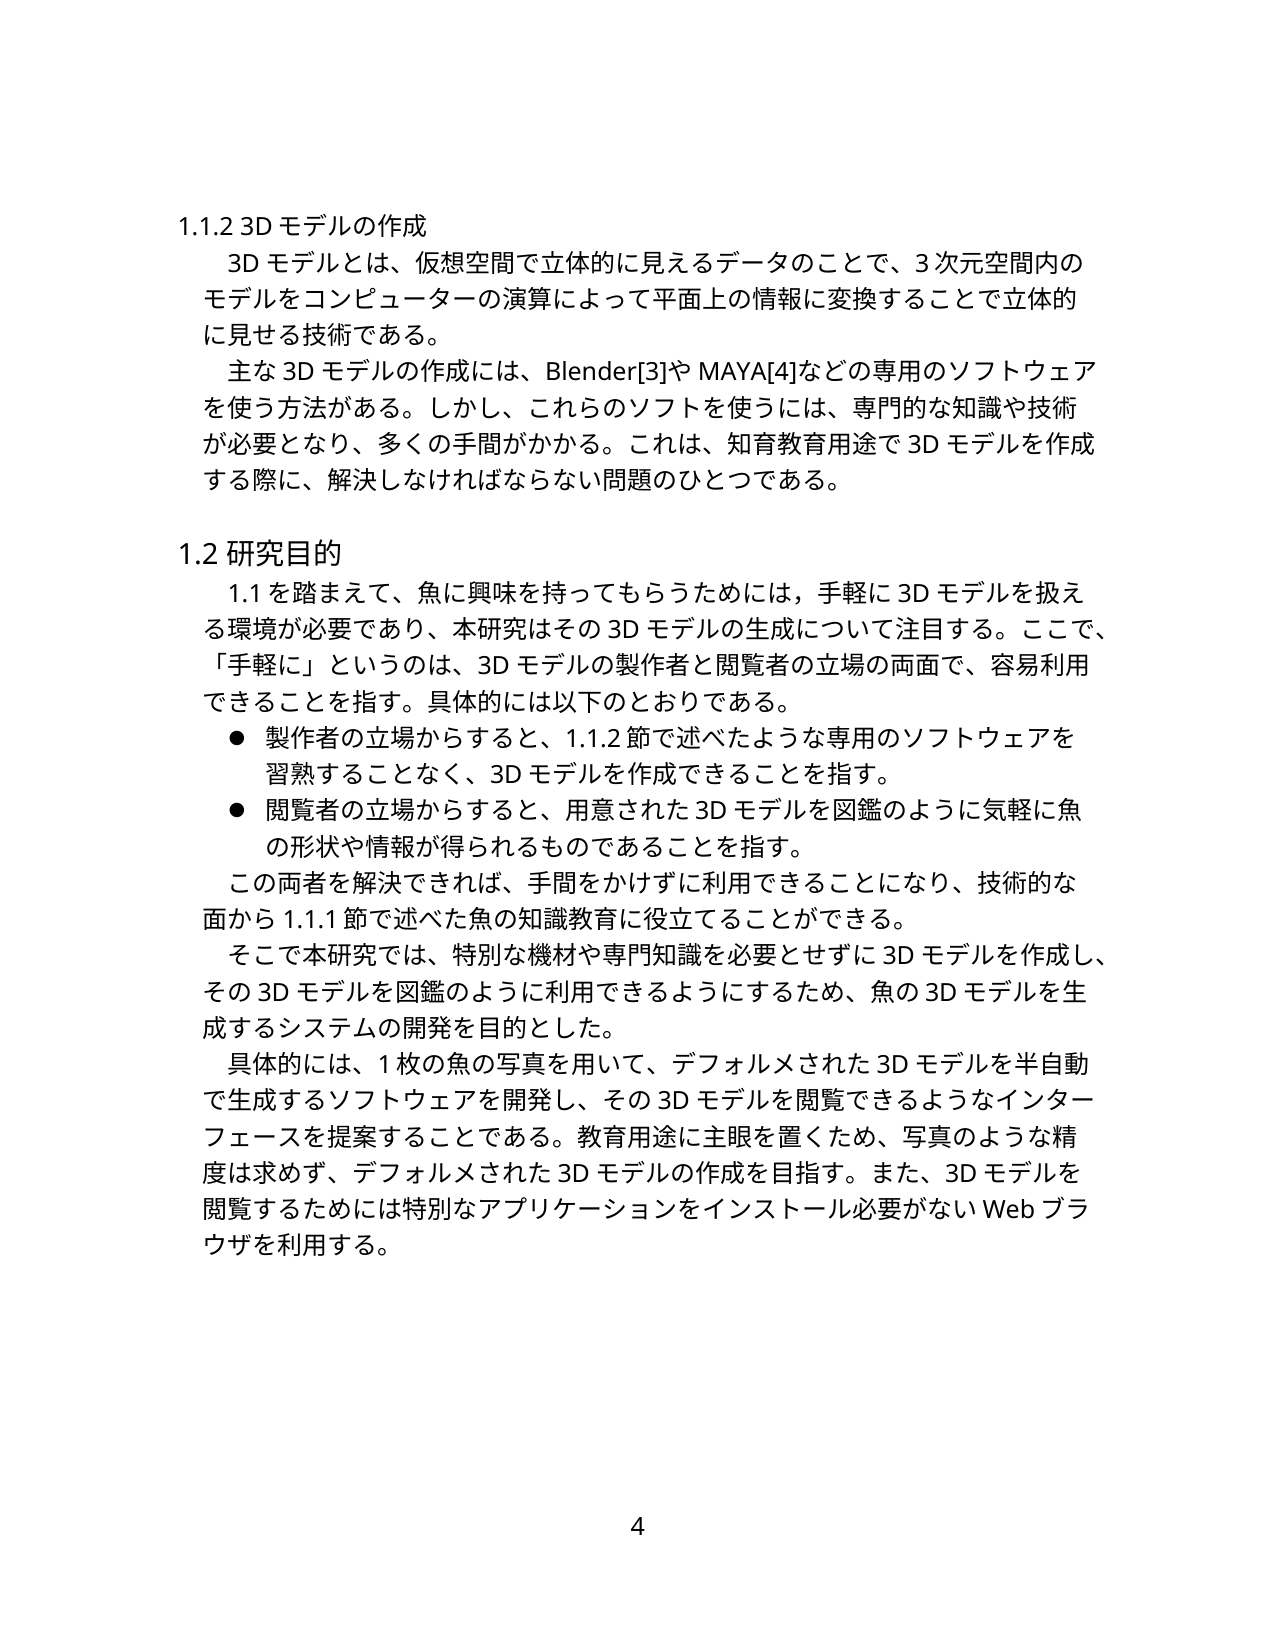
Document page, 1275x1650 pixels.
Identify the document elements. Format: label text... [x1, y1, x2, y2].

list 製作者の立場からすると、1.1.2節で述べたような専用のソフトウェアを習熟することなく、3Dモデルを作成できることを指す。 [227, 718, 1098, 791]
text この両者を解決できれば、手間をかけずに利用できることになり、技術的な面から1.1.1節で述べた魚の知識教育に役立てることができる。 [202, 863, 1098, 936]
text 具体的には、1枚の魚の写真を用いて、デフォルメされた3Dモデルを半自動で生成するソフトウェアを開発し、その3Dモデルを閲覧できるようなインターフェースを提案することである。教育用途に主眼を置くため、写真のような精度は求めず、デフォルメされた3Dモデルの作成を目指す。また、3Dモデルを閲覧するためには特別なアプリケーションをインストール必要がないWebブラウザを利用する。 [202, 1044, 1098, 1262]
text 1.1.2 3Dモデルの作成 [177, 207, 1098, 243]
text 3Dモデルとは、仮想空間で立体的に見えるデータのことで、3次元空間内のモデルをコンピューターの演算によって平面上の情報に変換することで立体的に見せる技術である。 [202, 243, 1098, 352]
text 1.2 研究目的 [177, 531, 1098, 573]
list 閲覧者の立場からすると、用意された3Dモデルを図鑑のように気軽に魚の形状や情報が得られるものであることを指す。 [227, 791, 1098, 863]
text そこで本研究では、特別な機材や専門知識を必要とせずに3Dモデルを作成し、その3Dモデルを図鑑のように利用できるようにするため、魚の3Dモデルを生成するシステムの開発を目的とした。 [202, 936, 1098, 1044]
text 主な3Dモデルの作成には、Blender[3]やMAYA[4]などの専用のソフトウェアを使う方法がある。しかし、これらのソフトを使うには、専門的な知識や技術が必要となり、多くの手間がかかる。これは、知育教育用途で3Dモデルを作成する際に、解決しなければならない問題のひとつである。 [202, 352, 1098, 497]
text 1.1を踏まえて、魚に興味を持ってもらうためには，手軽に3Dモデルを扱える環境が必要であり、本研究はその3Dモデルの生成について注目する。ここで、「手軽に」というのは、3Dモデルの製作者と閲覧者の立場の両面で、容易利用できることを指す。具体的には以下のとおりである。 [202, 573, 1098, 718]
